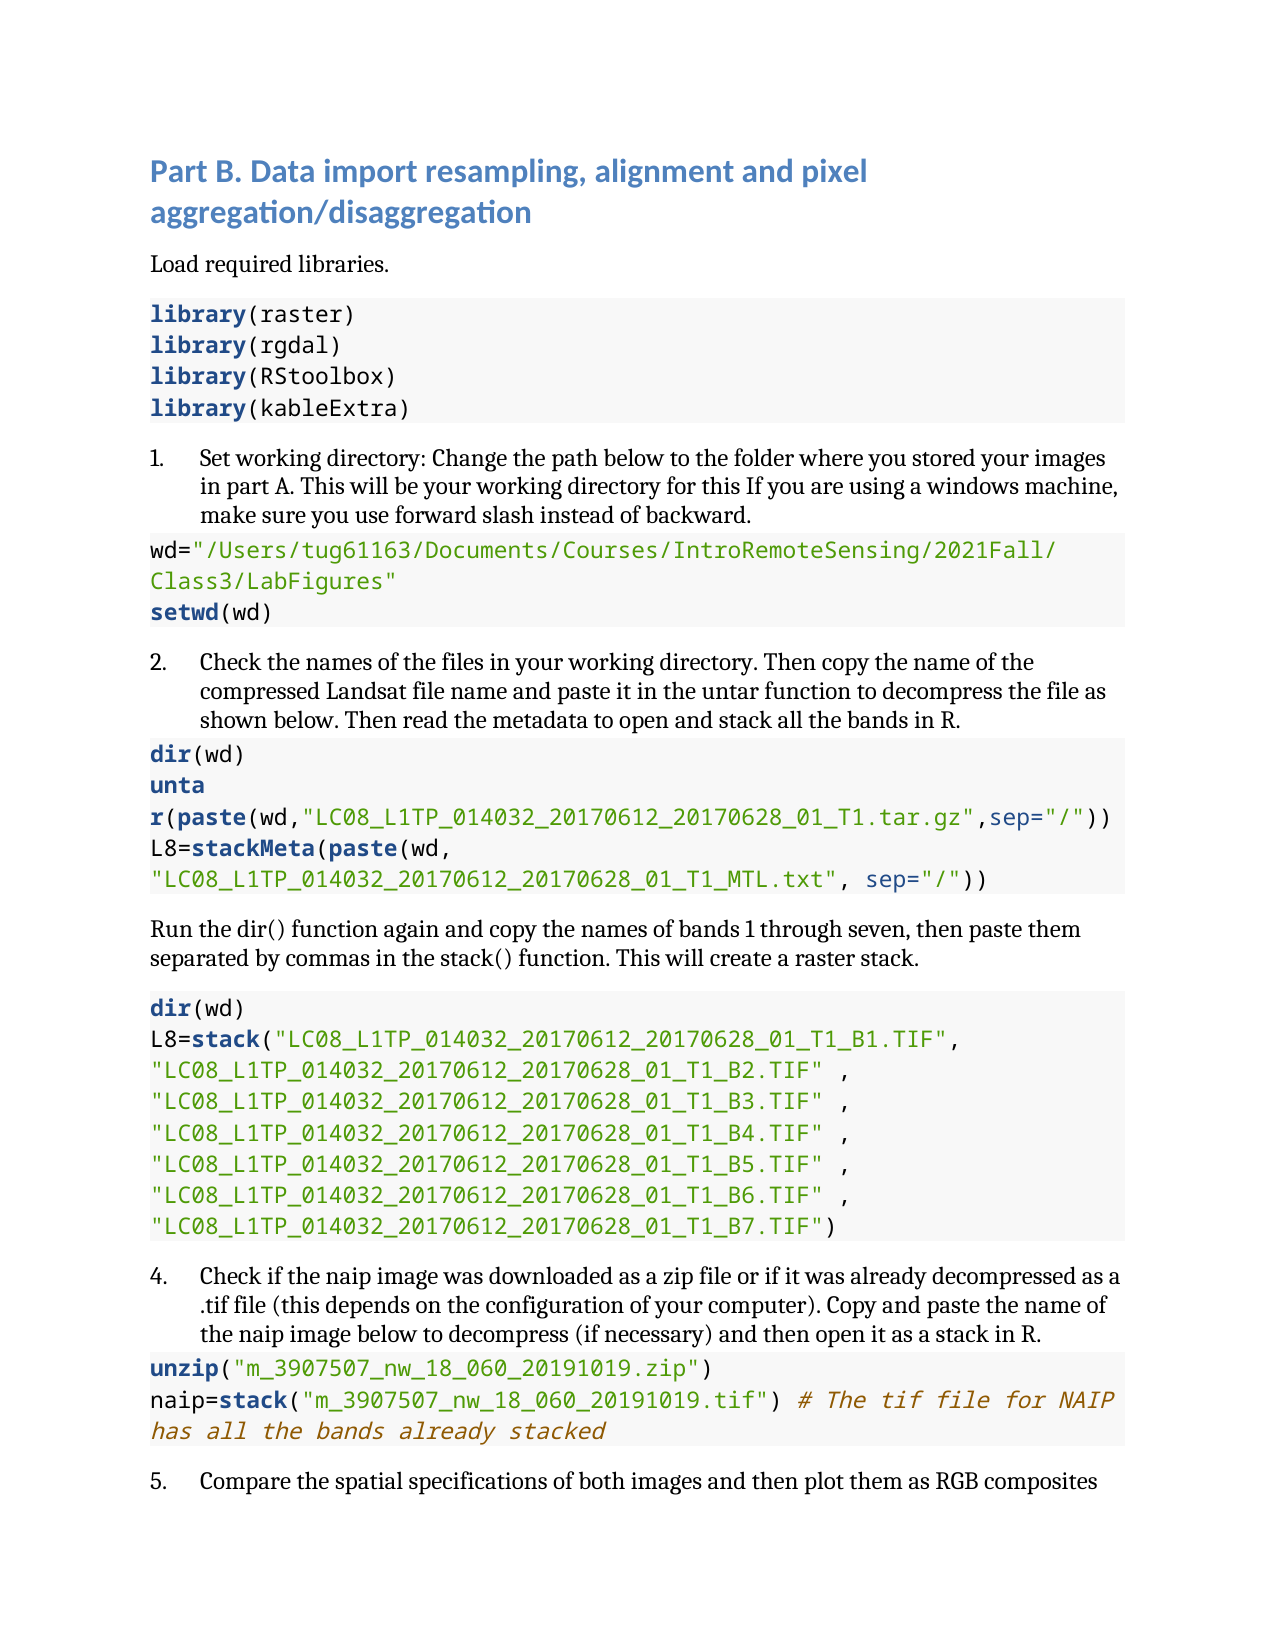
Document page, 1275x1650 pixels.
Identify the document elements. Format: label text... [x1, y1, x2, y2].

text Run the dir() function again and copy the names of bands 1 through seven, then paste them separated by commas in the stack() function. This will create a raster stack. [150, 915, 1125, 973]
list Compare the spatial specifications of both images and then plot them as RGB composites [150, 1467, 1125, 1496]
text library(raster) library(rgdal) library(RStoolbox) library(kableExtra) [342, 298, 1125, 423]
list Check the names of the files in your working directory. Then copy the name of the compressed Landsat file name and paste it in the untar function to decompress the file as shown below. Then read the metadata to open and stack all the bands in R. [150, 648, 1125, 734]
text wd="/Users/tug61163/Documents/Courses/IntroRemoteSensing/2021Fall/Class3/LabFigures" setwd(wd) [150, 533, 1125, 627]
text dir(wd) untar(paste(wd,"LC08_L1TP_014032_20170612_20170628_01_T1.tar.gz",sep="/")) L8=stackMeta(paste(wd, "LC08_L1TP_014032_20170612_20170628_01_T1_MTL.txt", sep="/")) [205, 738, 1125, 894]
text Load required libraries. [150, 250, 1125, 279]
subtitle Part B. Data import resampling, alignment and pixel aggregation/disaggregation [150, 150, 1125, 231]
text unzip("m_3907507_nw_18_060_20191019.zip") naip=stack("m_3907507_nw_18_060_20191019.tif") # The tif file for NAIP has all the bands already stacked [150, 1352, 1125, 1446]
list Set working directory: Change the path below to the folder where you stored your images in part A. This will be your working directory for this If you are using a windows machine, make sure you use forward slash instead of backward. [150, 443, 1125, 530]
text dir(wd) L8=stack("LC08_L1TP_014032_20170612_20170628_01_T1_B1.TIF", "LC08_L1TP_014032_20170612_20170628_01_T1_B2.TIF" , "LC08_L1TP_014032_20170612_20170628_01_T1_B3.TIF" , "LC08_L1TP_014032_20170612_20170628_01_T1_B4.TIF" , "LC08_L1TP_014032_20170612_20170628_01_T1_B5.TIF" , "LC08_L1TP_014032_20170612_20170628_01_T1_B6.TIF" , "LC08_L1TP_014032_20170612_20170628_01_T1_B7.TIF") [246, 991, 1125, 1241]
list Check if the naip image was downloaded as a zip file or if it was already decompressed as a .tif file (this depends on the configuration of your computer). Copy and paste the name of the naip image below to decompress (if necessary) and then open it as a stack in R. [150, 1262, 1125, 1348]
